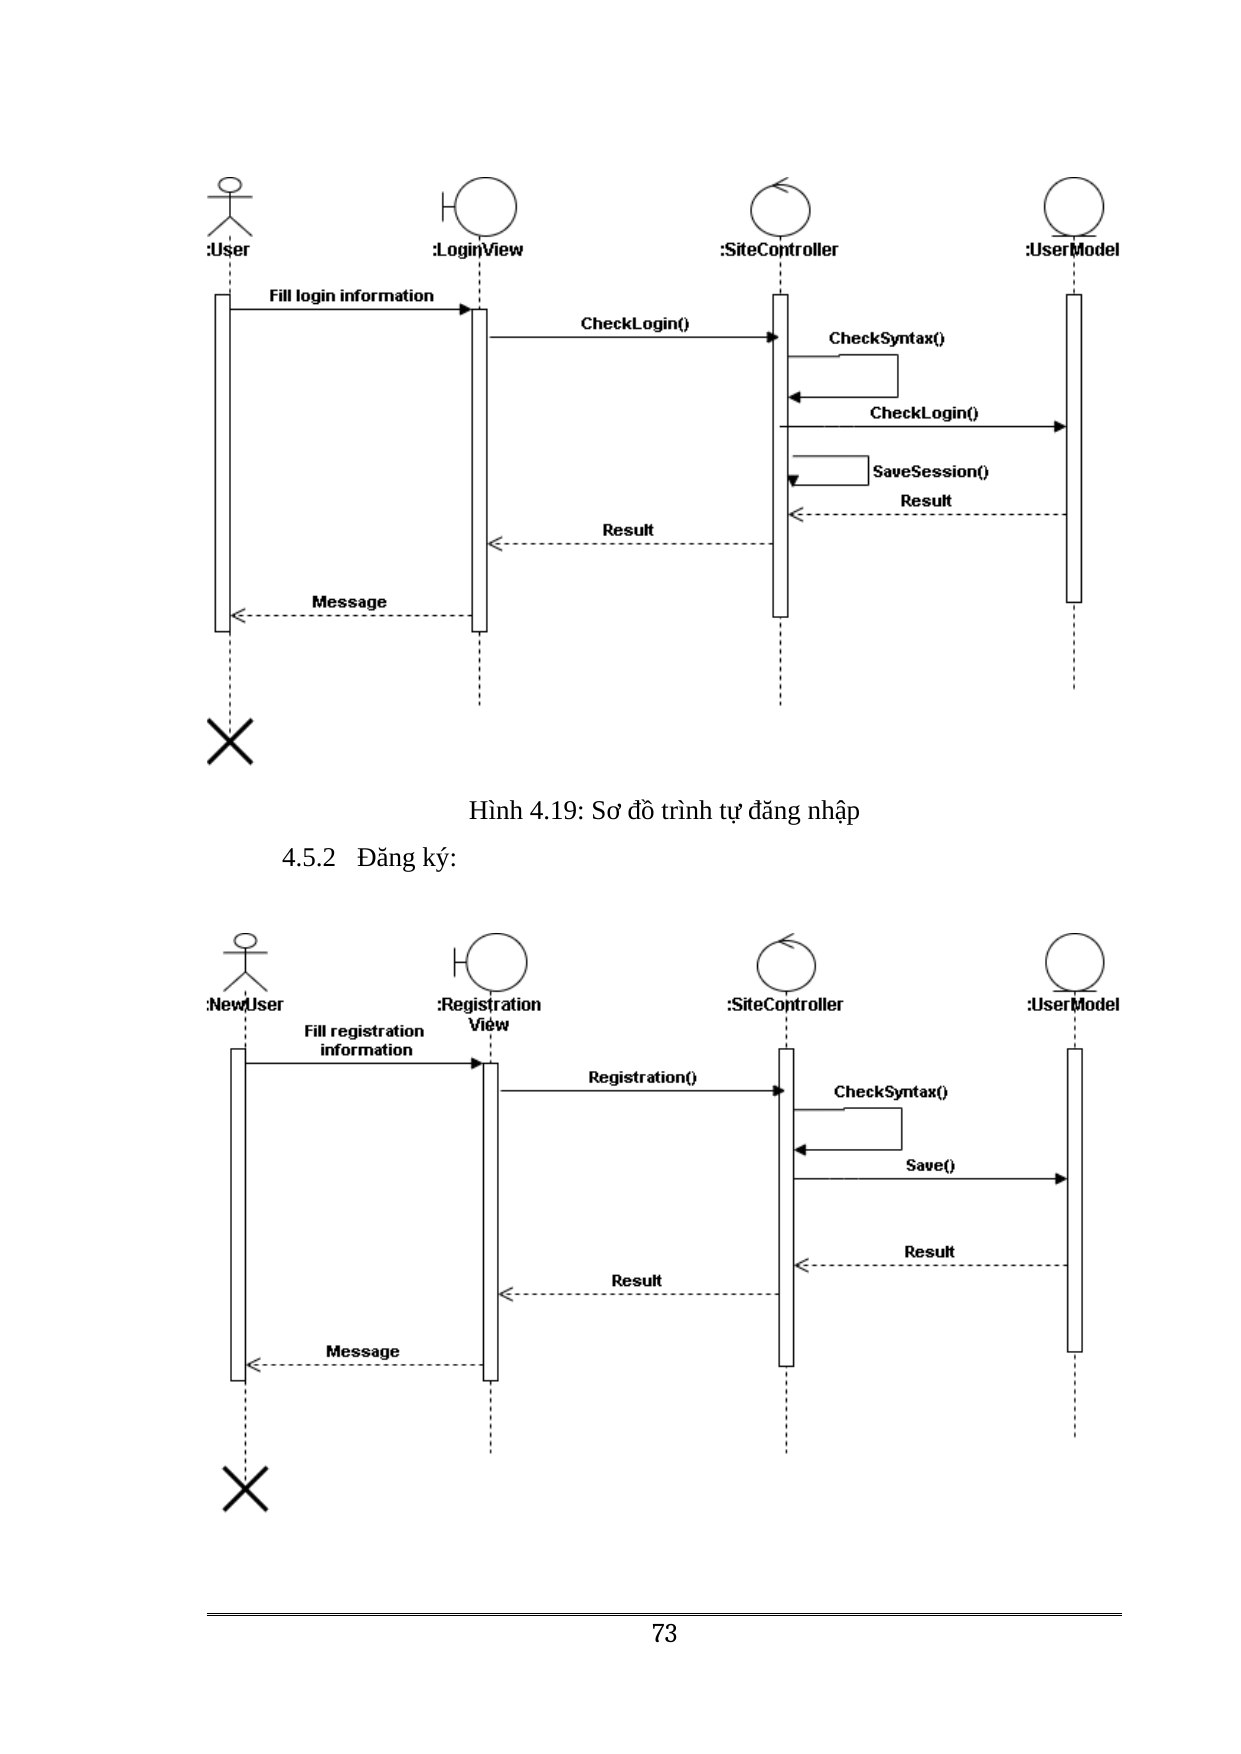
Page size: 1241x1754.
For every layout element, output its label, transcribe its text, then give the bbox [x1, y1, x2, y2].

text Hình 4.19: Sơ đồ trình tự đăng nhập [207, 794, 1122, 825]
picture [206, 933, 1122, 1513]
list Đăng ký: [282, 841, 1122, 872]
picture [206, 177, 1122, 766]
